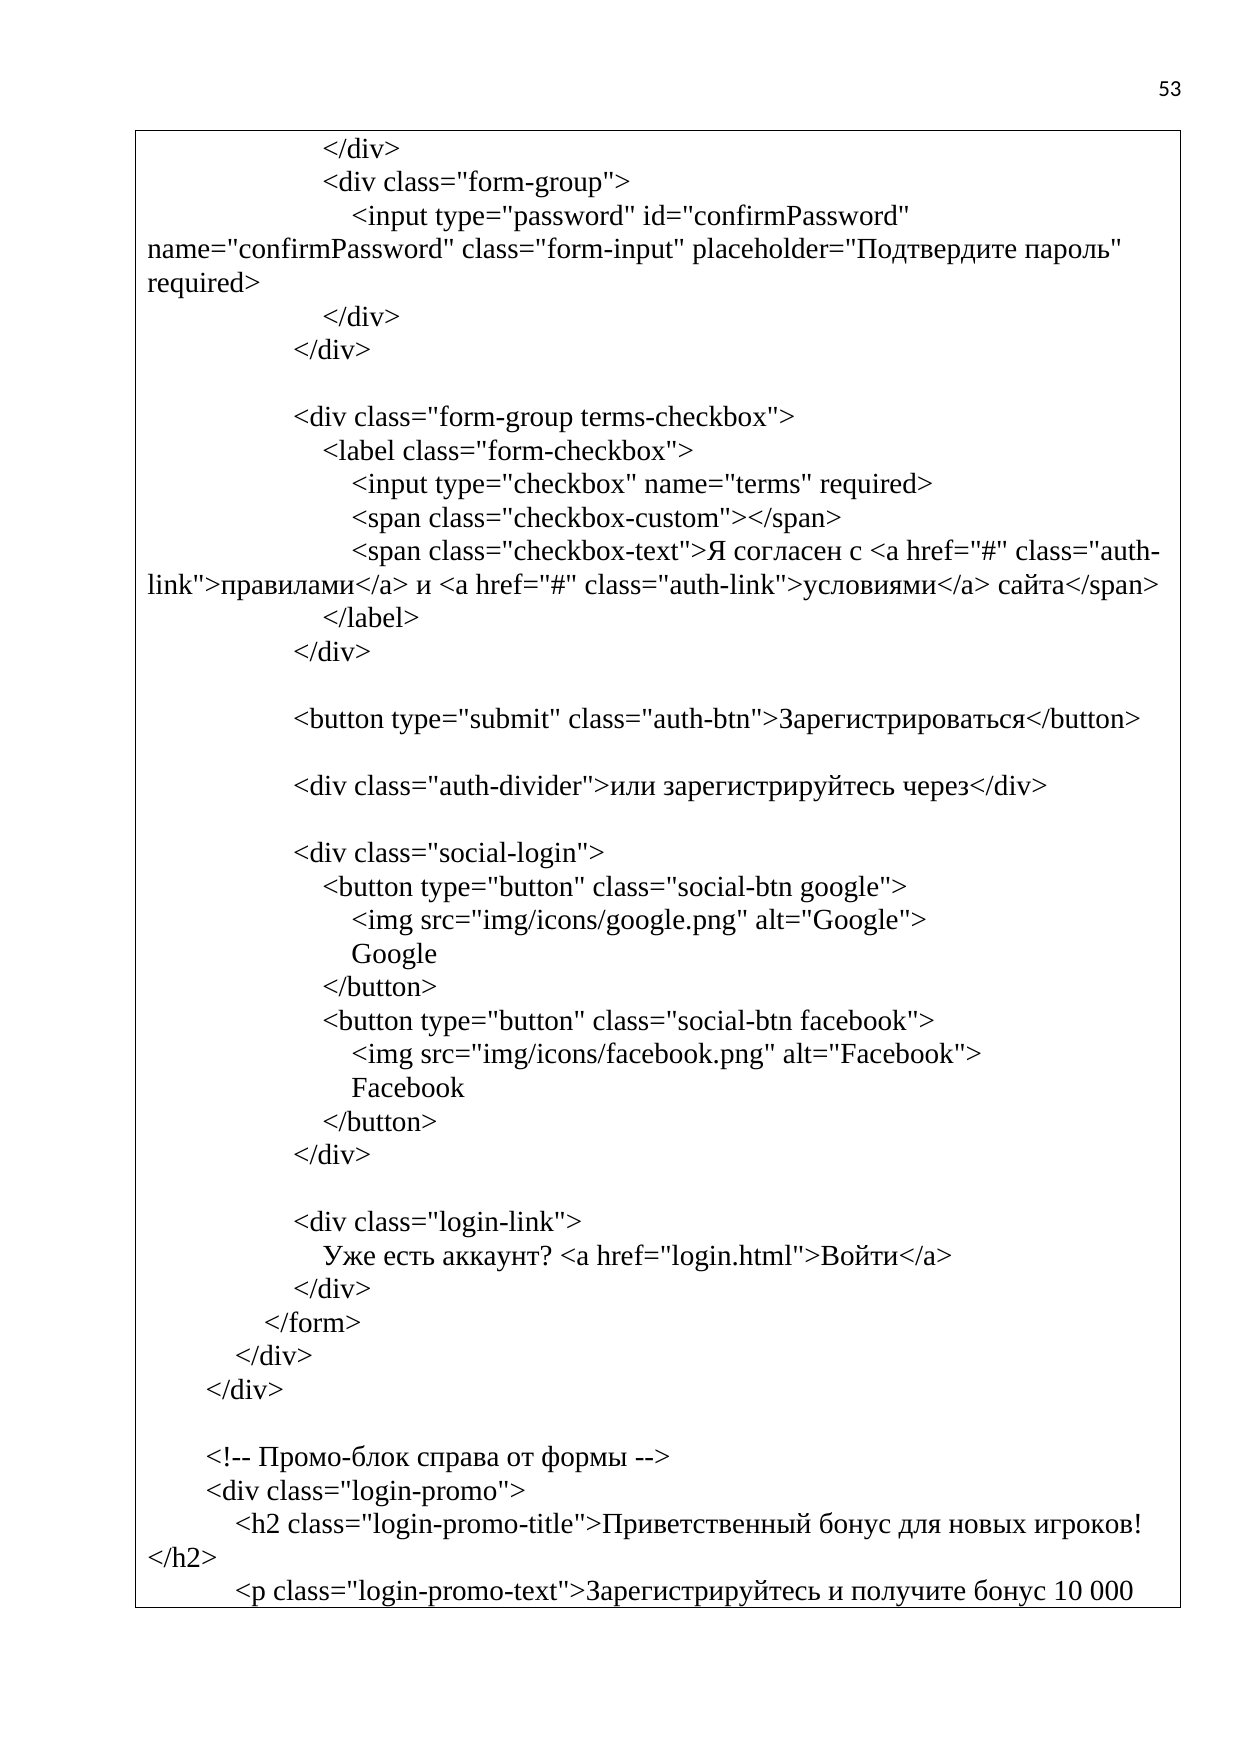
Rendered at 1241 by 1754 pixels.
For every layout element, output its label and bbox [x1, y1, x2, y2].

table_header [136, 131, 1180, 1607]
